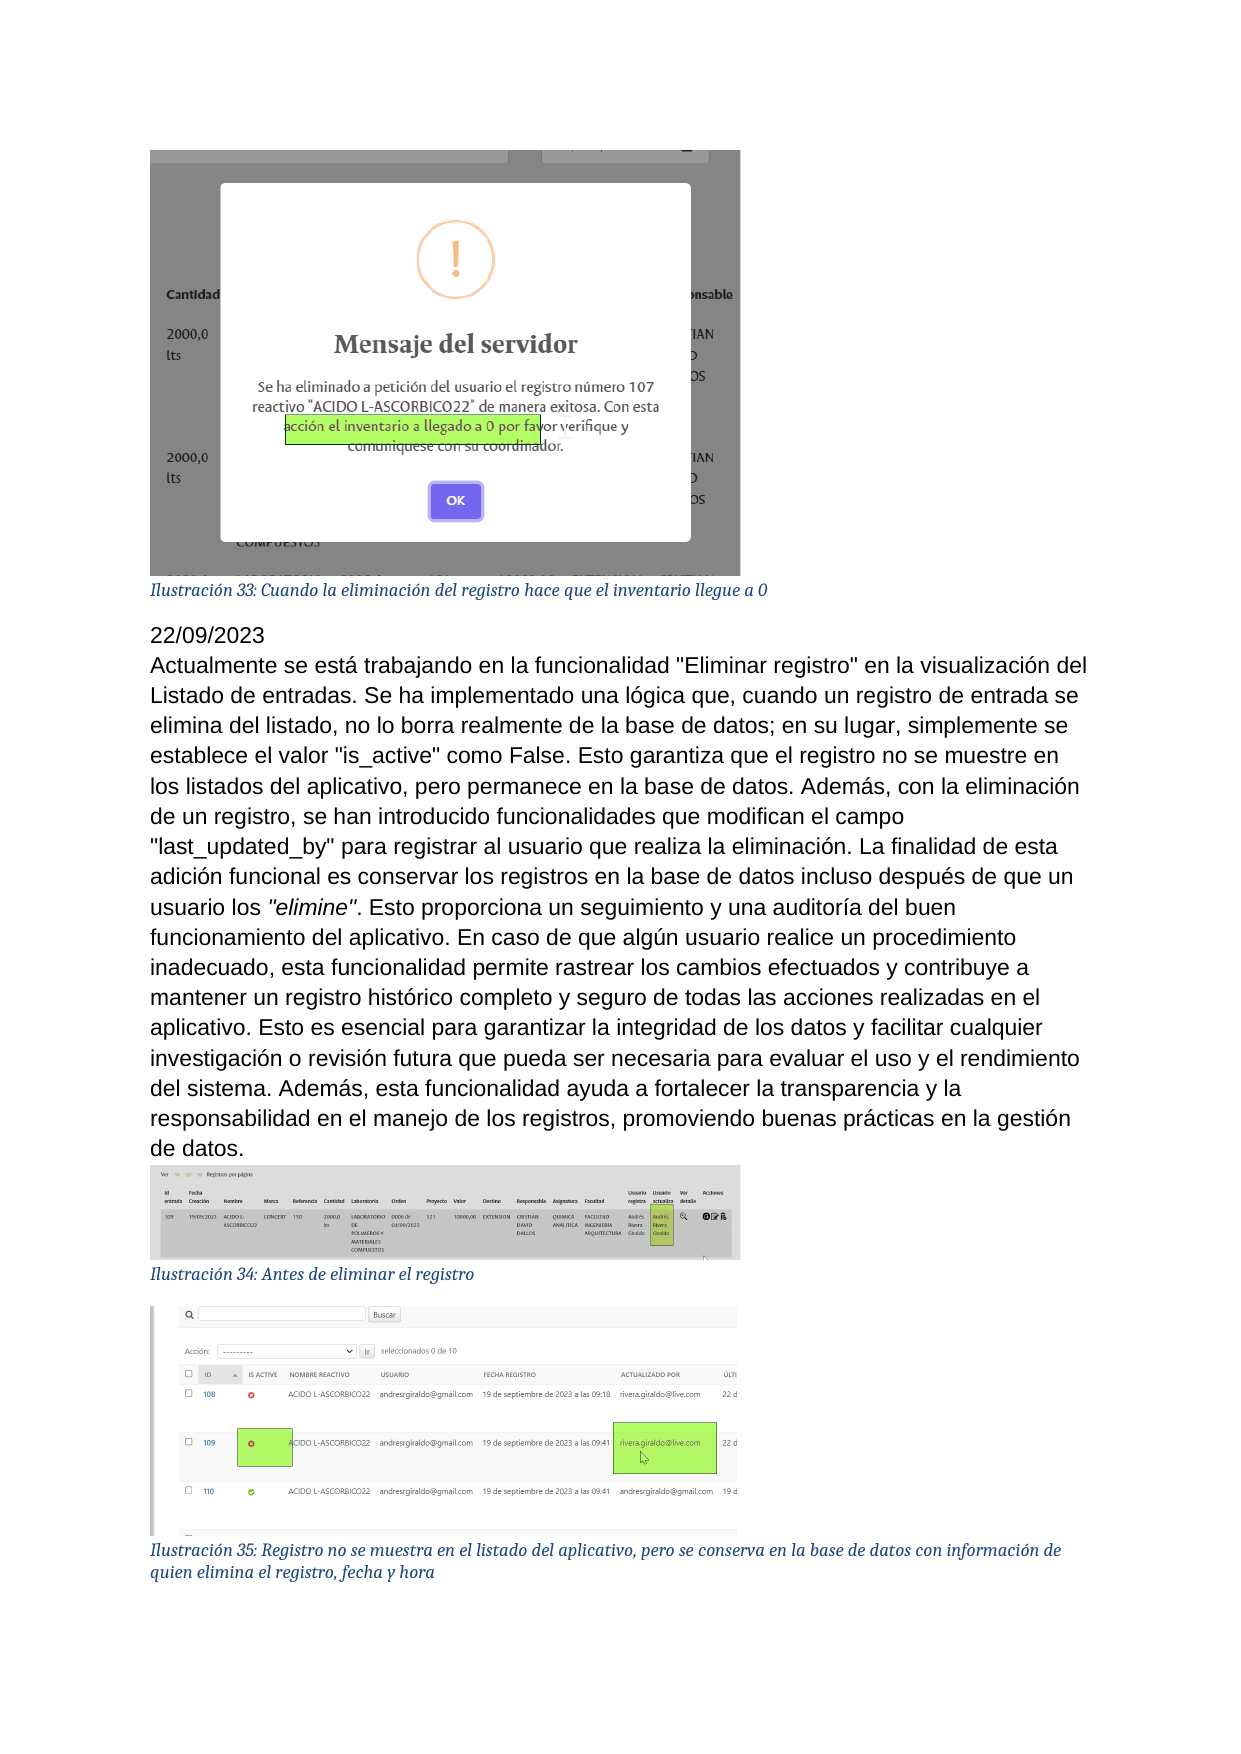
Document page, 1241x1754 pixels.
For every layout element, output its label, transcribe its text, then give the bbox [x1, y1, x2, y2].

text Ilustración 34: Antes de eliminar el registro [150, 1264, 1090, 1285]
text 22/09/2023 [150, 622, 1090, 648]
text Actualmente se está trabajando en la funcionalidad "Eliminar registro" en la visualización del Listado de entradas. Se ha implementado una lógica que, cuando un registro de entrada se elimina del listado, no lo borra realmente de la base de datos; en su lugar, simplemente se establece el valor "is_active" como False. Esto garantiza que el registro no se muestre en los listados del aplicativo, pero permanece en la base de datos. Además, con la eliminación de un registro, se han introducido funcionalidades que modifican el campo "last_updated_by" para registrar al usuario que realiza la eliminación. La finalidad de esta adición funcional es conservar los registros en la base de datos incluso después de que un usuario los "elimine". Esto proporciona un seguimiento y una auditoría del buen funcionamiento del aplicativo. En caso de que algún usuario realice un procedimiento inadecuado, esta funcionalidad permite rastrear los cambios efectuados y contribuye a mantener un registro histórico completo y seguro de todas las acciones realizadas en el aplicativo. Esto es esencial para garantizar la integridad de los datos y facilitar cualquier investigación o revisión futura que pueda ser necesaria para evaluar el uso y el rendimiento del sistema. Además, esta funcionalidad ayuda a fortalecer la transparencia y la responsabilidad en el manejo de los registros, promoviendo buenas prácticas en la gestión de datos. [150, 652, 1090, 1162]
text Ilustración 35: Registro no se muestra en el listado del aplicativo, pero se conserva en la base de datos con información de quien elimina el registro, fecha y hora [150, 1540, 1090, 1583]
picture [150, 1165, 741, 1260]
picture [150, 150, 741, 576]
text Ilustración 33: Cuando la eliminación del registro hace que el inventario llegue a 0 [150, 579, 1090, 601]
picture [150, 1306, 741, 1536]
